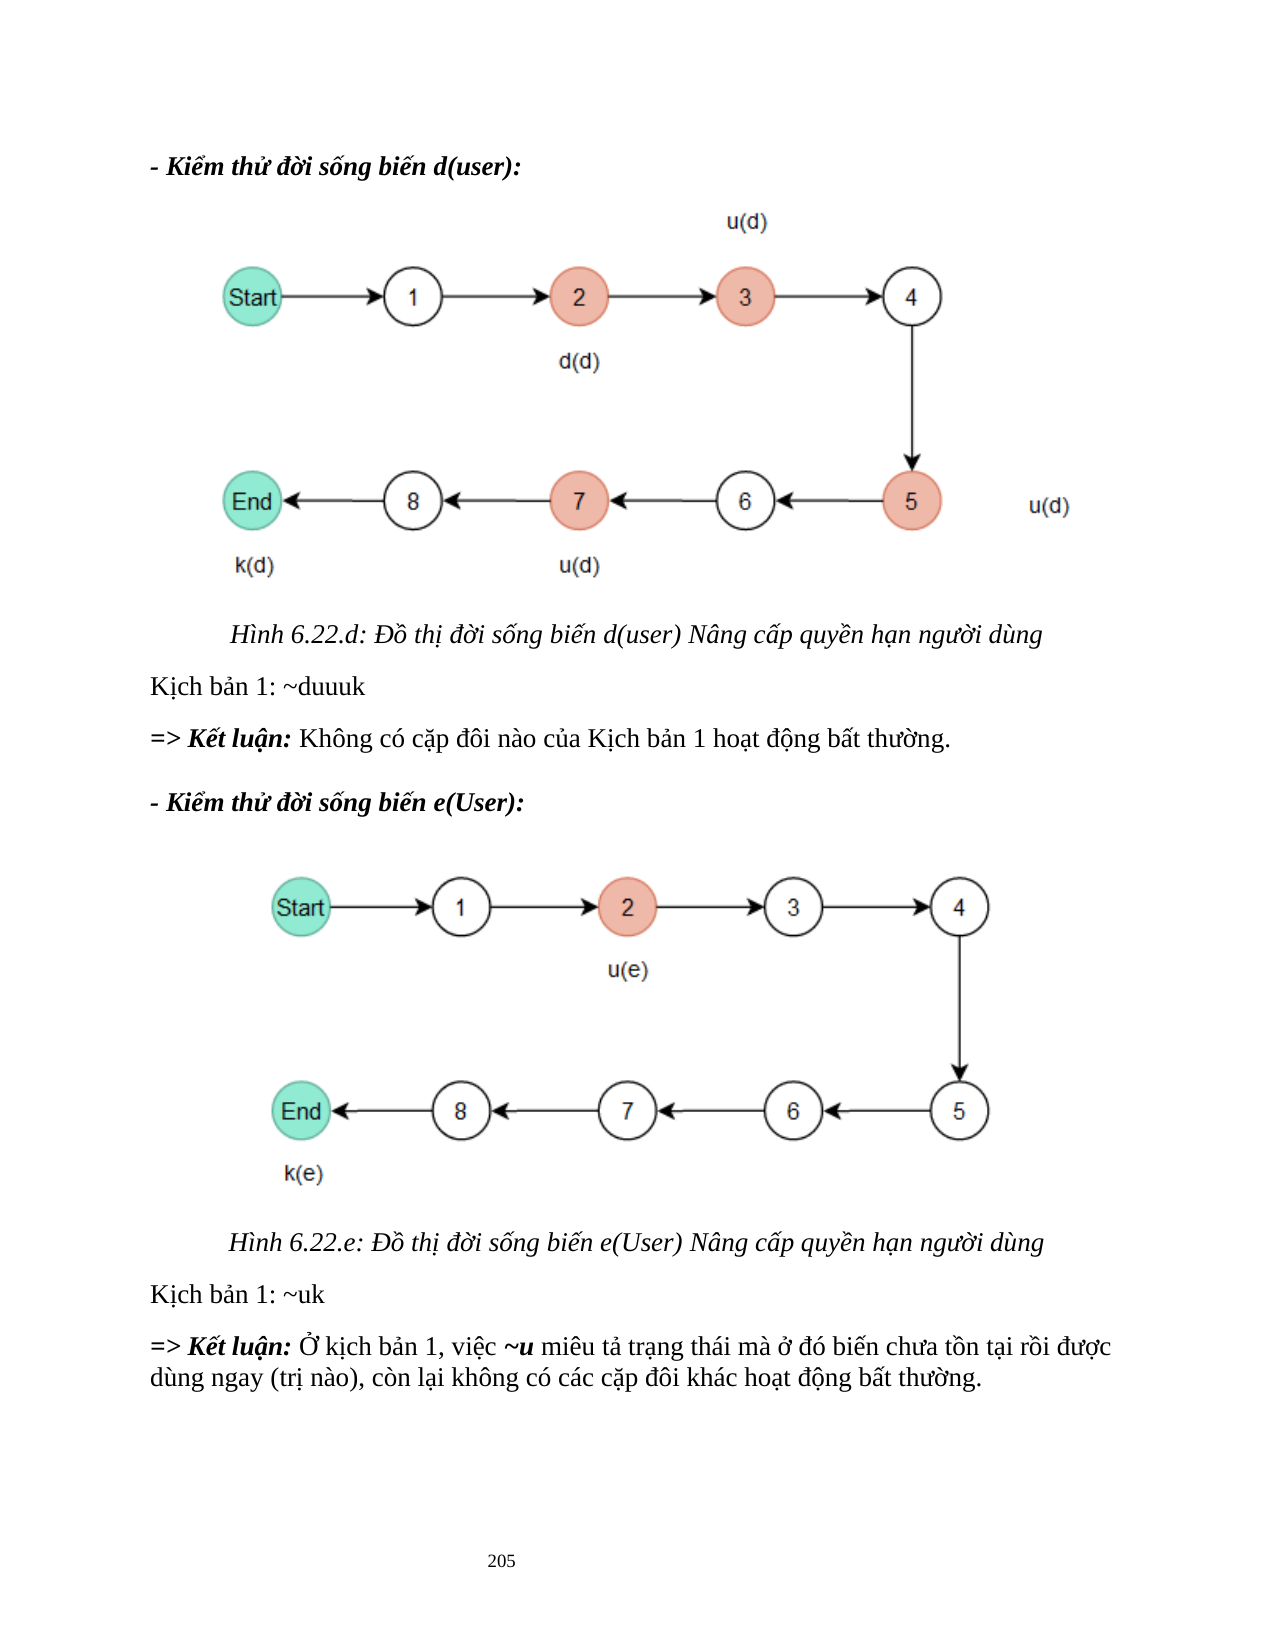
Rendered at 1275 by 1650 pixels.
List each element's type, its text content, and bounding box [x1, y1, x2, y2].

picture [186, 194, 1089, 598]
picture [239, 830, 1036, 1206]
text => Kết luận: Không có cặp đôi nào của Kịch bản 1 hoạt động bất thường. [150, 722, 1125, 753]
text => Kết luận: Ở kịch bản 1, việc ~u miêu tả trạng thái mà ở đó biến chưa tồn tại rồi được dùng ngay (trị nào), còn lại không có các cặp đôi khác hoạt động bất thường. [150, 1330, 1125, 1393]
text Kịch bản 1: ~duuuk [150, 670, 1125, 701]
text Hình 6.22.d: Đồ thị đời sống biến d(user) Nâng cấp quyền hạn người dùng [150, 618, 1125, 649]
subtitle - Kiểm thử đời sống biến d(user): [150, 150, 1125, 181]
text Kịch bản 1: ~uk [150, 1278, 1125, 1309]
subtitle - Kiểm thử đời sống biến e(User): [150, 786, 1125, 818]
text Hình 6.22.e: Đồ thị đời sống biến e(User) Nâng cấp quyền hạn người dùng [150, 1226, 1125, 1257]
